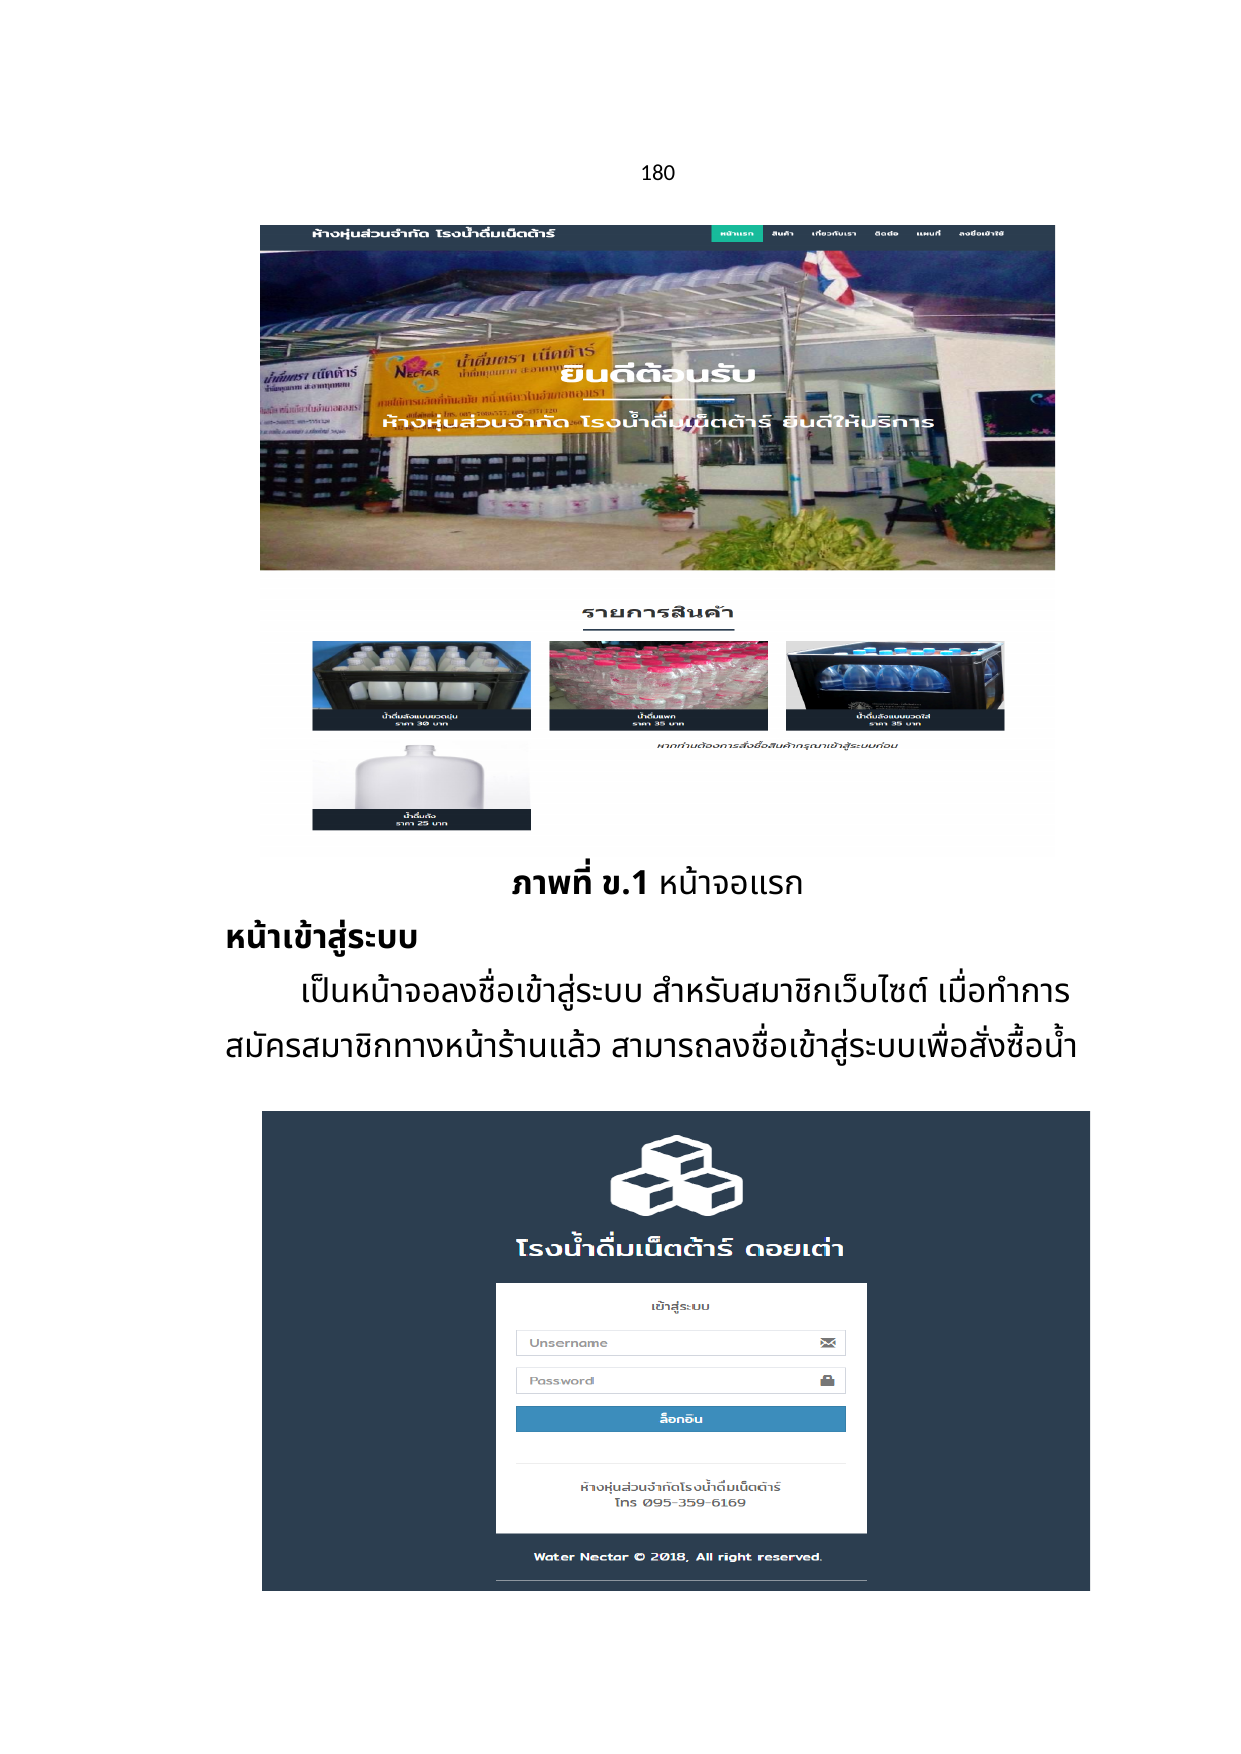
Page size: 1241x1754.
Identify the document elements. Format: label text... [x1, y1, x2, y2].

picture [262, 1111, 1091, 1591]
picture [260, 225, 1055, 857]
text หน้าเข้าสู่ระบบ [225, 913, 1090, 963]
text เป็นหน้าจอลงชื่อเข้าสู่ระบบ สำหรับสมาชิกเว็บไซต์ เมื่อทำการสมัครสมาชิกทางหน้าร้านแล้ว สามารถลงชื่อเข้าสู่ระบบเพื่อสั่งซื้อน้ำดื่มผ่านทางหน้าเว็บไซต์ได้ หรือดูข้อมูลทั่วไปของเว็บไซต์ และเป็นส่วนลงชื่อเข้าใช้ระบบหลังร้านสำหรับพนักงาน ดังภาพที่ ข.2 [225, 967, 1090, 1072]
text ภาพที่ ข.1 หน้าจอแรก [225, 858, 1090, 909]
